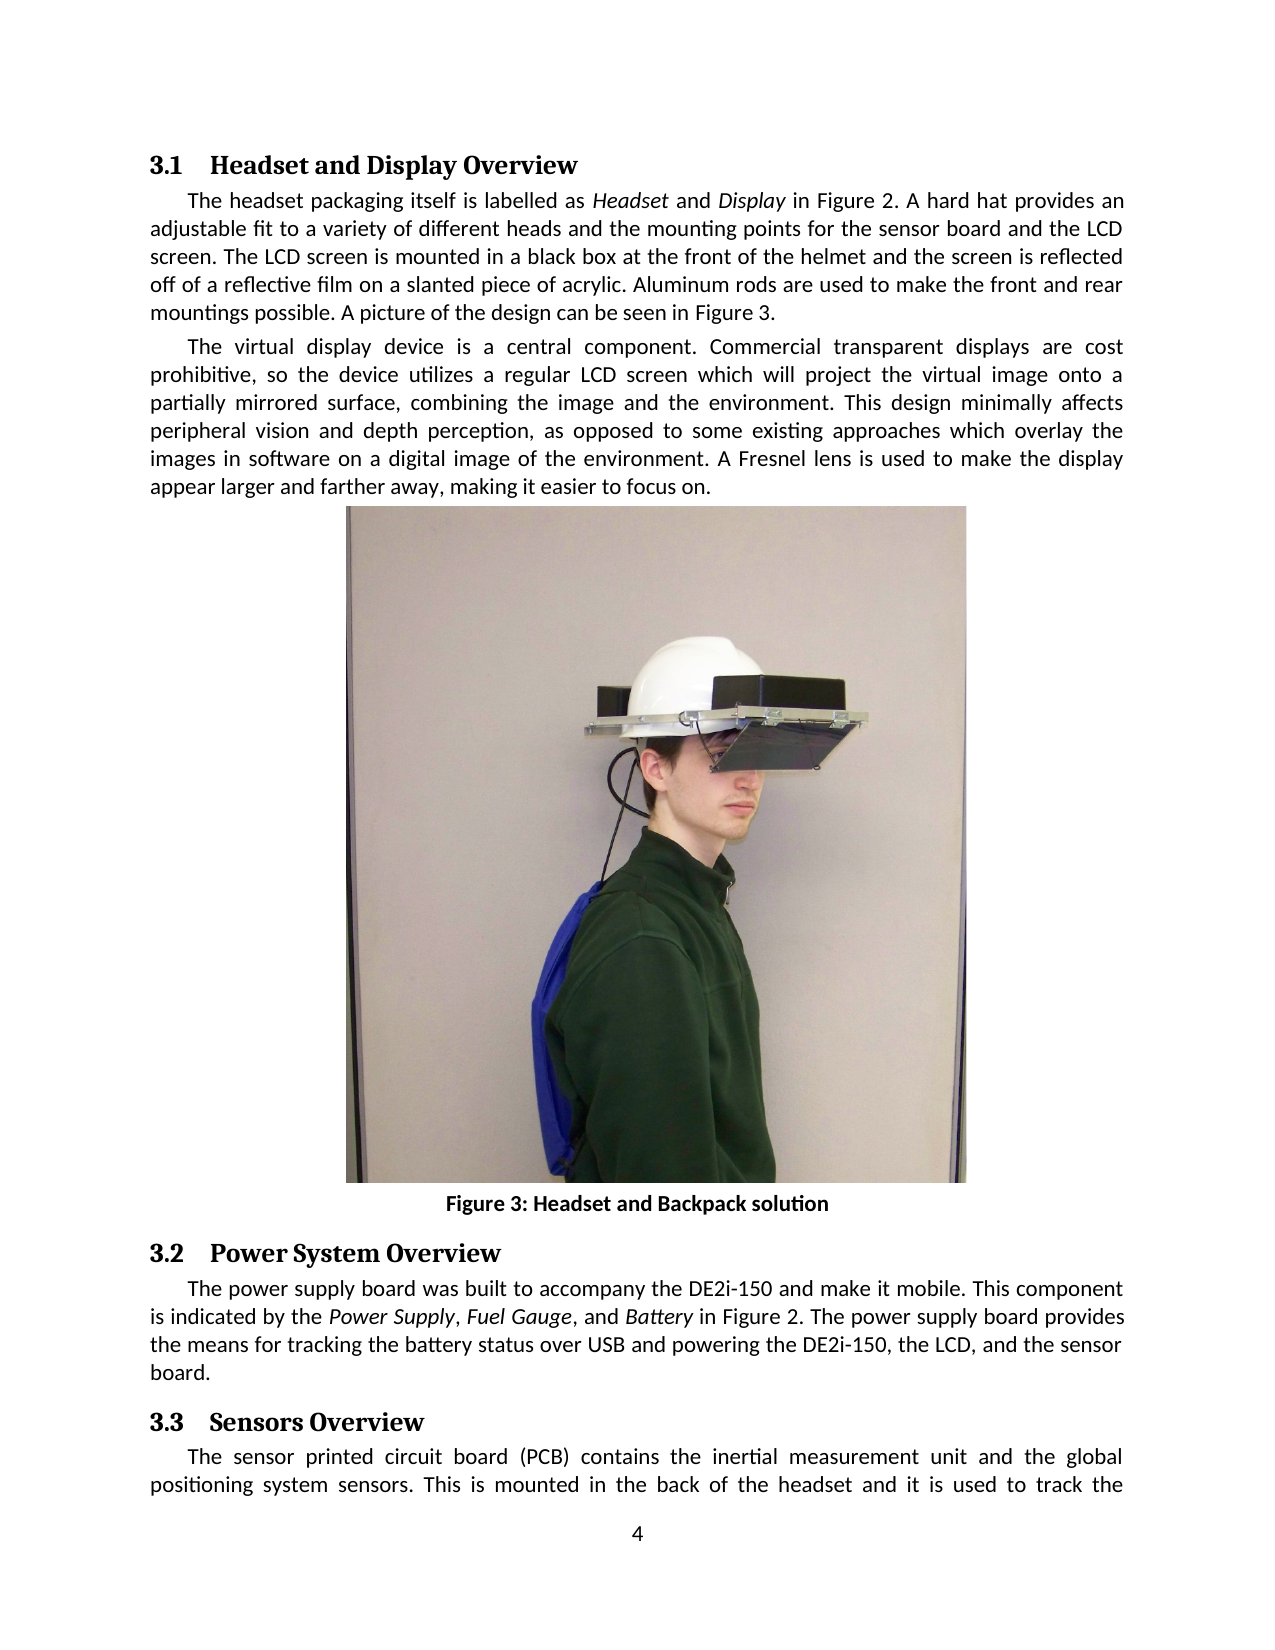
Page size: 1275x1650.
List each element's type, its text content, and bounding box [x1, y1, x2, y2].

text The headset packaging itself is labelled as Headset and Display in Figure 2. A hard hat provides an adjustable fit to a variety of different heads and the mounting points for the sensor board and the LCD screen. The LCD screen is mounted in a black box at the front of the helmet and the screen is reflected off of a reflective film on a slanted piece of acrylic. Aluminum rods are used to make the front and rear mountings possible. A picture of the design can be seen in Figure 3. [150, 186, 1125, 326]
text The power supply board was built to accompany the DE2i-150 and make it mobile. This component is indicated by the Power Supply, Fuel Gauge, and Battery in Figure 2. The power supply board provides the means for tracking the battery status over USB and powering the DE2i-150, the LCD, and the sensor board. [150, 1274, 1125, 1386]
text The virtual display device is a central component. Commercial transparent displays are cost prohibitive, so the device utilizes a regular LCD screen which will project the virtual image onto a partially mirrored surface, combining the image and the environment. This design minimally affects peripheral vision and depth perception, as opposed to some existing approaches which overlay the images in software on a digital image of the environment. A Fresnel lens is used to make the display appear larger and farther away, making it easier to focus on. [150, 332, 1125, 500]
subtitle Power System Overview [150, 1238, 1125, 1269]
subtitle Headset and Display Overview [150, 150, 1125, 181]
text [150, 1442, 1125, 1498]
subtitle Sensors Overview [150, 1407, 1125, 1438]
picture [346, 506, 967, 1183]
